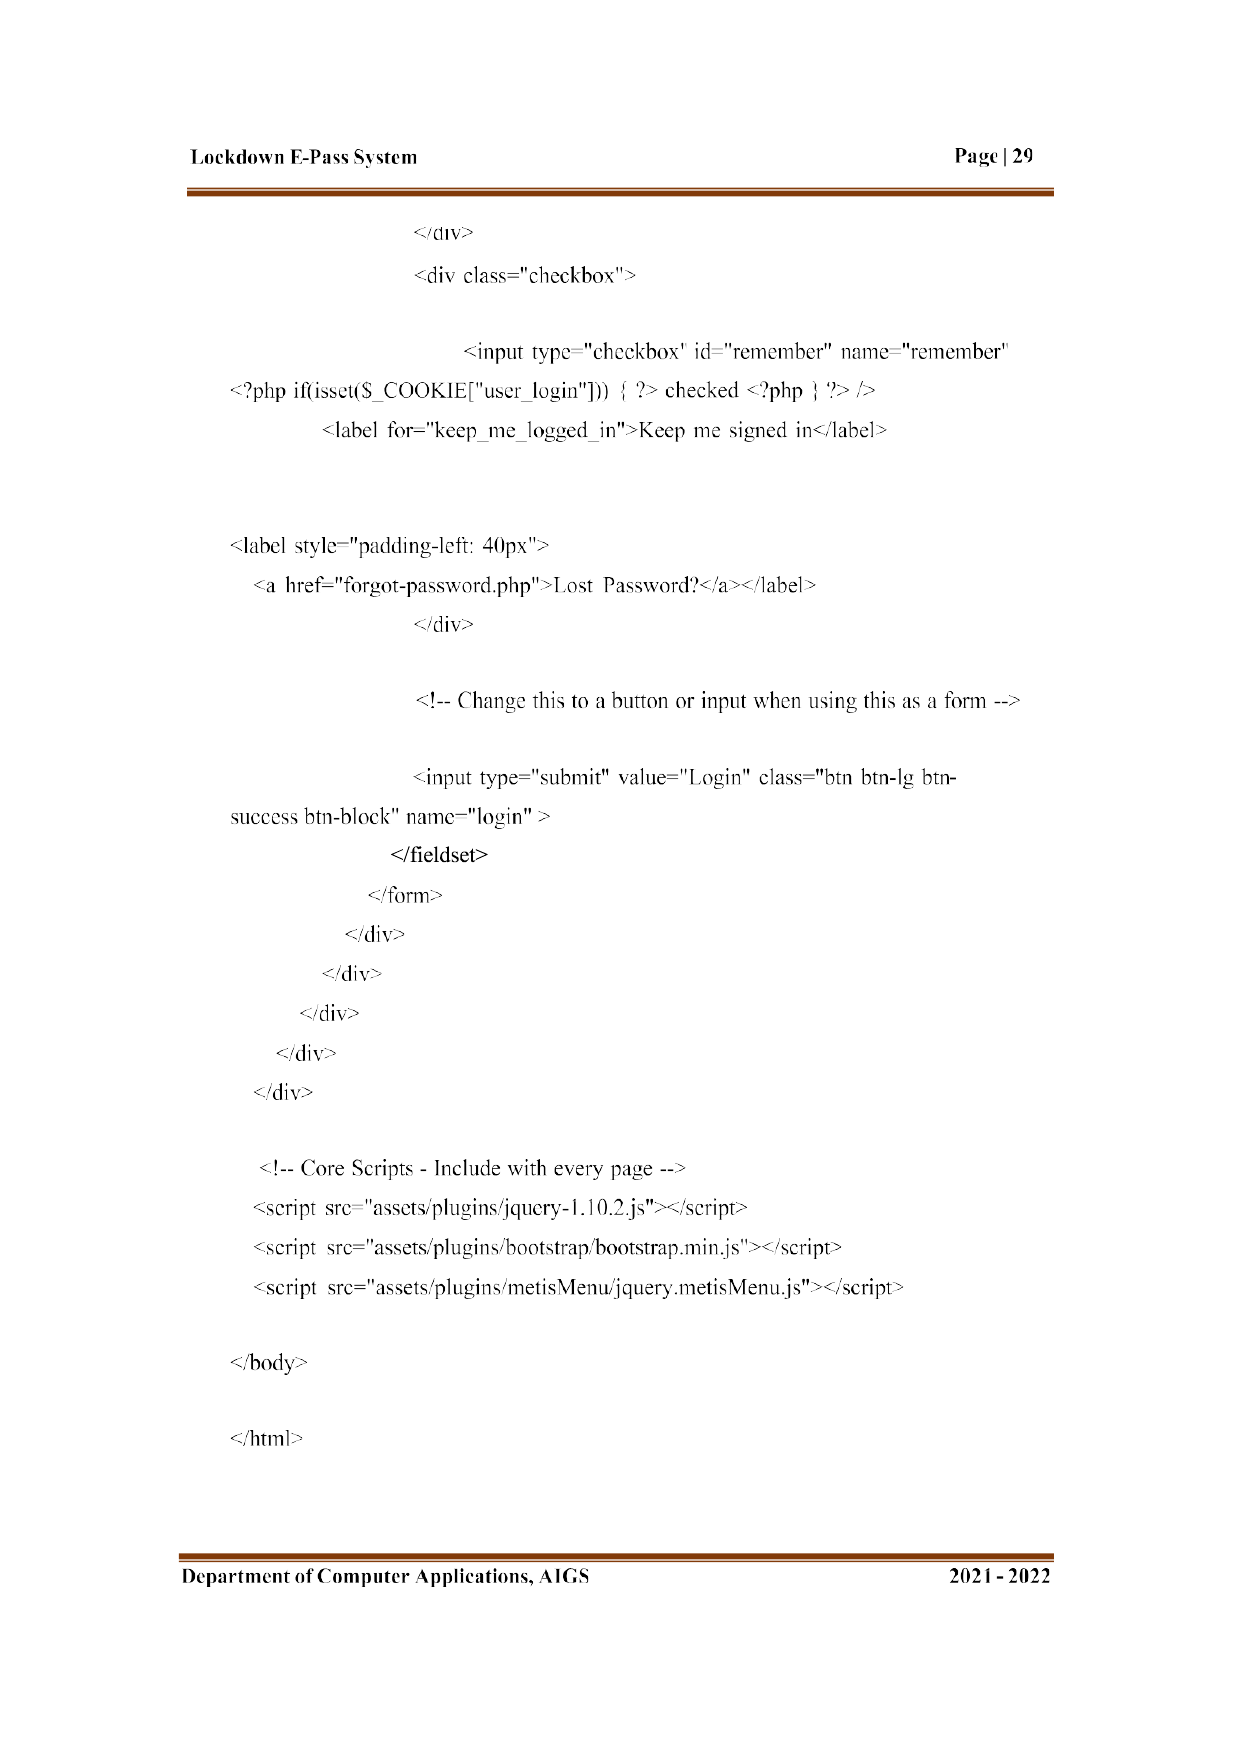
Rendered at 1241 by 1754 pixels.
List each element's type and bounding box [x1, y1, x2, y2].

picture [326, 1198, 577, 1220]
picture [300, 1004, 359, 1021]
picture [856, 381, 875, 398]
picture [345, 925, 405, 942]
picture [253, 1199, 316, 1220]
picture [1012, 148, 1033, 163]
picture [949, 1568, 990, 1583]
picture [327, 1238, 842, 1259]
picture [954, 148, 998, 167]
picture [368, 886, 442, 903]
picture [413, 768, 950, 789]
picture [259, 1159, 413, 1180]
picture [420, 1159, 686, 1180]
picture [322, 965, 382, 981]
picture [231, 807, 550, 829]
picture [230, 381, 608, 402]
picture [414, 616, 473, 632]
picture [253, 1083, 313, 1100]
picture [253, 1278, 317, 1299]
picture [253, 576, 816, 597]
picture [414, 227, 473, 240]
picture [416, 691, 1020, 713]
picture [328, 1278, 904, 1299]
picture [581, 1198, 747, 1220]
picture [694, 342, 1008, 359]
picture [230, 1430, 303, 1446]
picture [1008, 1568, 1050, 1583]
picture [276, 1044, 336, 1061]
picture [827, 382, 849, 398]
picture [230, 1353, 307, 1375]
picture [253, 1238, 316, 1259]
picture [621, 381, 818, 402]
picture [182, 1568, 589, 1587]
picture [464, 342, 687, 364]
picture [230, 537, 549, 558]
picture [190, 149, 417, 168]
picture [414, 266, 636, 283]
picture [322, 421, 887, 442]
